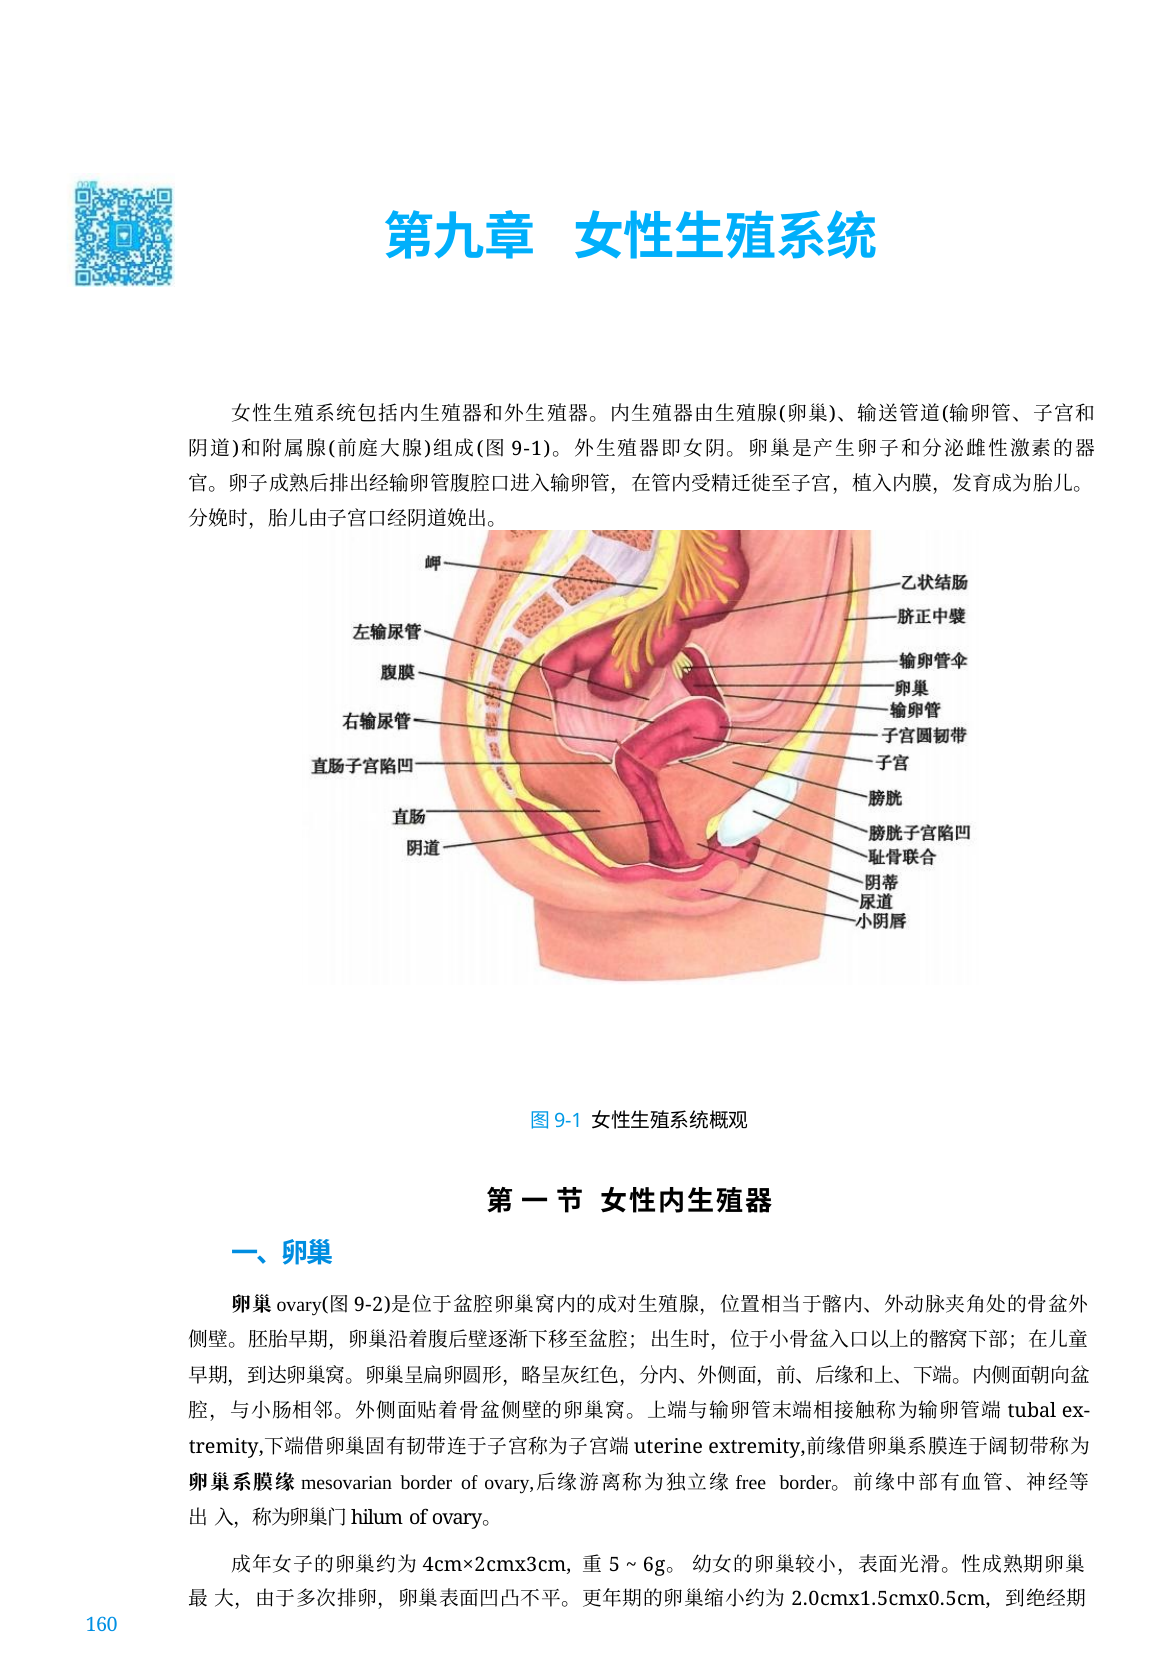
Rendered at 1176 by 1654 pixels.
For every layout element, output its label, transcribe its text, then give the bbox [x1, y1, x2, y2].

text 女性生殖系统包括内生殖器和外生殖器。内生殖器由生殖腺(卵巢)、输送管道(输卵管、子宫和 阴道)和附属腺(前庭大腺)组成(图9-1)。外生殖器即女阴。卵巢是产生卵子和分泌雌性激素的器 官。卵子成熟后排出经输卵管腹腔口进入输卵管，在管内受精迁徙至子宫，植入内膜，发育成为胎儿。 分娩时，胎儿由子宫口经阴道娩出。 [188, 398, 1095, 531]
text 一、卵巢 [232, 1234, 1095, 1270]
text 卵巢ovary(图9-2)是位于盆腔卵巢窝内的成对生殖腺，位置相当于髂内、外动脉夹角处的骨盆外 侧壁。胚胎早期，卵巢沿着腹后壁逐渐下移至盆腔；出生时，位于小骨盆入口以上的髂窝下部；在儿童 早期，到达卵巢窝。卵巢呈扁卵圆形，略呈灰红色，分内、外侧面，前、后缘和上、下端。内侧面朝向盆 腔，与小肠相邻。外侧面贴着骨盆侧壁的卵巢窝。上端与输卵管末端相接触称为输卵管端 tubal ex- tremity,下端借卵巢固有韧带连于子宫称为子宫端uterine extremity,前缘借卵巢系膜连于阔韧带称为 卵巢系膜缘mesovarian border of ovary,后缘游离称为独立缘free border。前缘中部有血管、神经等出 入，称为卵巢门hilum of ovary。 [188, 1288, 1090, 1531]
picture [66, 173, 175, 287]
picture [302, 530, 979, 985]
text 第九章 女性生殖系统 [383, 200, 1095, 268]
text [188, 1549, 1087, 1611]
text 图9-1 女性生殖系统概观 [530, 1106, 1095, 1132]
text 第 一 节 女性内生殖器 [486, 1181, 1095, 1217]
picture [534, 1124, 546, 1128]
